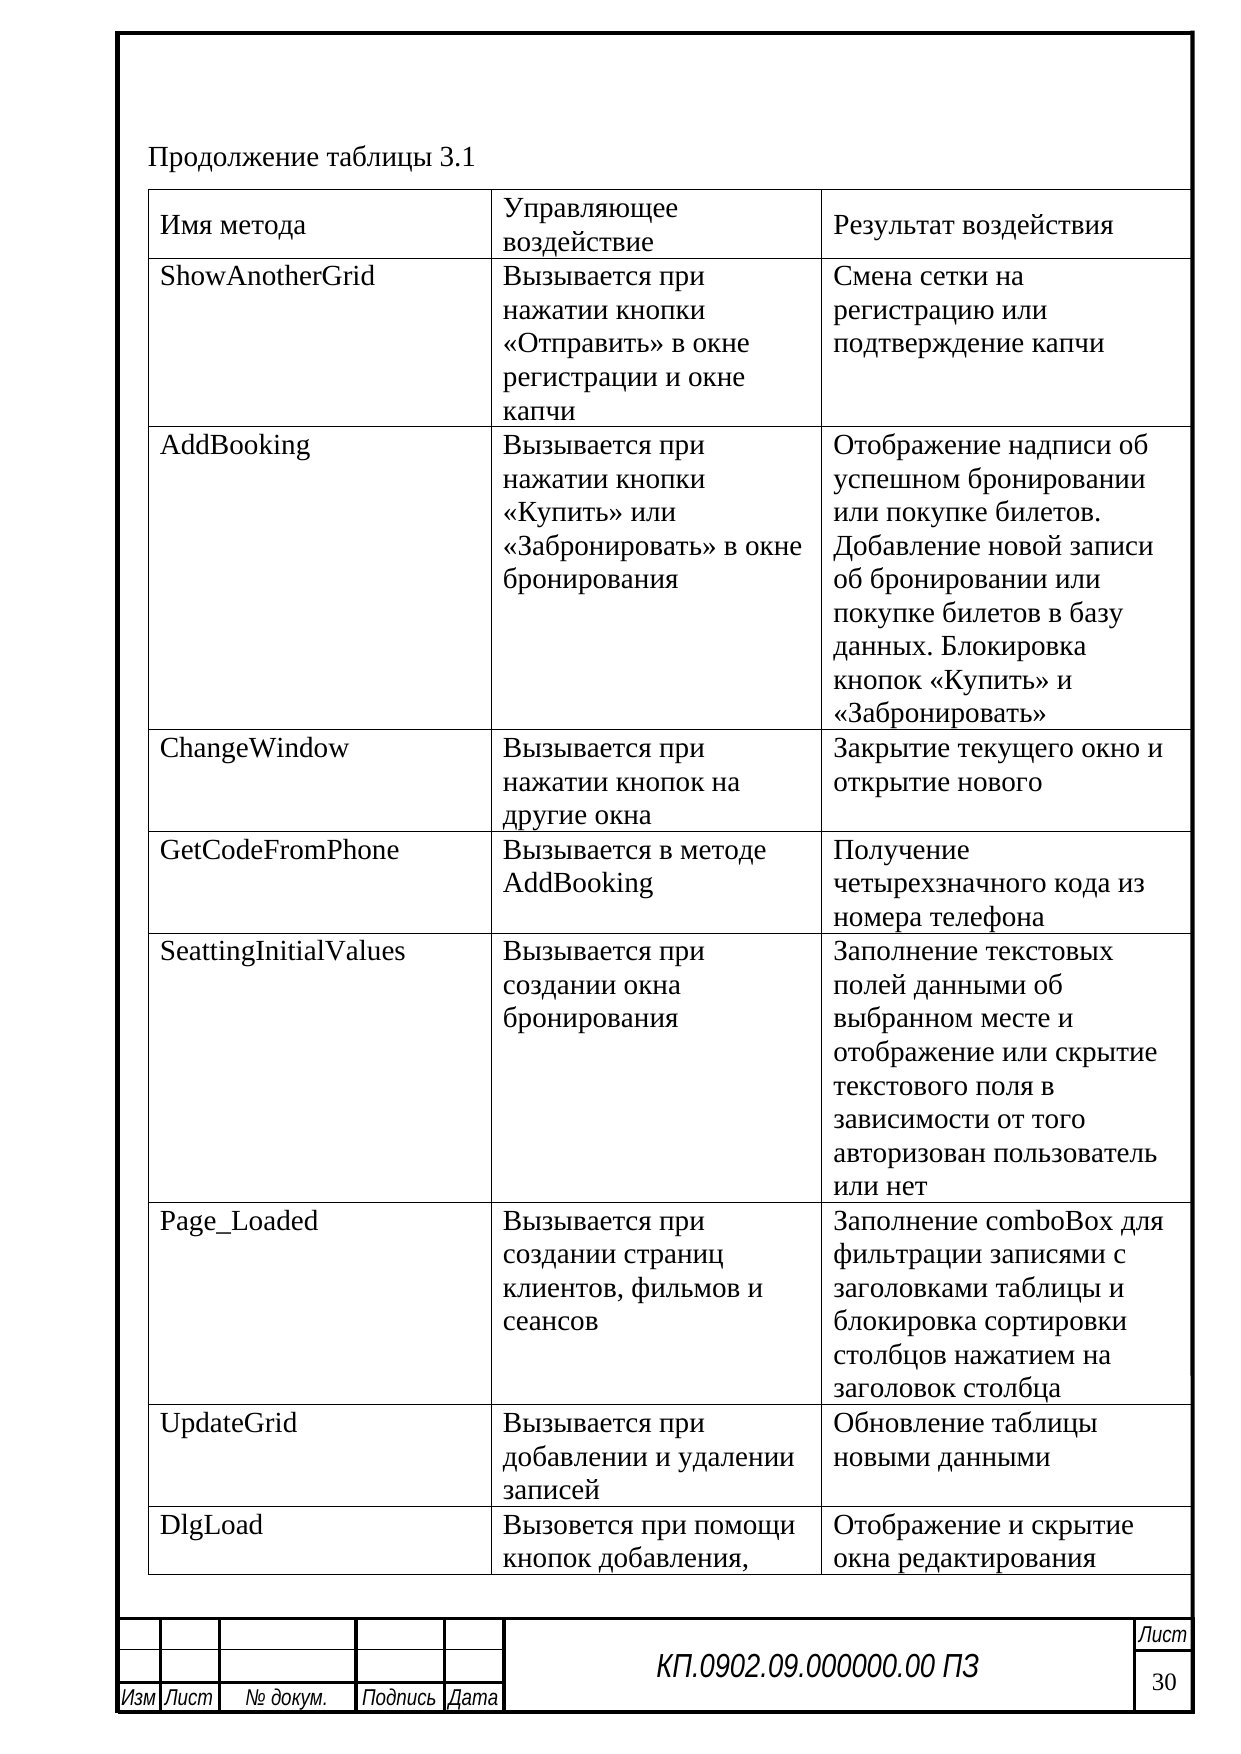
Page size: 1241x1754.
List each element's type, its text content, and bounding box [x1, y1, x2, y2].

table_cell Заполнение текстовых полей данными об выбранном месте и отображение или скрытие текстового поля в зависимости от того авторизован пользователь или нет [822, 934, 1193, 1202]
table_cell Получение четырехзначного кода из номера телефона [822, 832, 1193, 932]
table_cell ChangeWindow [149, 730, 491, 831]
text Продолжение таблицы 3.1 [148, 139, 1106, 172]
table_cell ShowAnotherGrid [149, 259, 491, 426]
table_cell Закрытие текущего окно и открытие нового [822, 730, 1193, 831]
table_cell Вызывается при добавлении и удалении записей [492, 1405, 821, 1506]
table_cell UpdateGrid [149, 1405, 491, 1506]
table_cell Вызывается в методе AddBooking [492, 832, 821, 932]
table_header Результат воздействия [822, 190, 1193, 257]
table_cell Вызывается при нажатии кнопки «Купить» или «Забронировать» в окне бронирования [492, 427, 821, 729]
table_cell Вызывается при создании окна бронирования [492, 934, 821, 1202]
table_cell Вызывается при создании страниц клиентов, фильмов и сеансов [492, 1203, 821, 1404]
table_cell Page_Loaded [149, 1203, 491, 1404]
table_cell Отображение надписи об успешном бронировании или покупке билетов. Добавление новой записи об бронировании или покупке билетов в базу данных. Блокировка кнопок «Купить» и «Забронировать» [822, 427, 1193, 729]
table_cell Заполнение comboBox для фильтрации записями с заголовками таблицы и блокировка сортировки столбцов нажатием на заголовок столбца [822, 1203, 1193, 1404]
table_cell Вызывается при нажатии кнопки «Отправить» в окне регистрации и окне капчи [492, 259, 821, 426]
table_cell GetCodeFromPhone [149, 832, 491, 932]
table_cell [492, 1507, 821, 1574]
table_cell Вызывается при нажатии кнопок на другие окна [492, 730, 821, 831]
table_header Имя метода [149, 190, 491, 257]
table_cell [822, 1507, 1193, 1574]
table_cell AddBooking [149, 427, 491, 729]
table_cell SeattingInitialValues [149, 934, 491, 1202]
table_cell Смена сетки на регистрацию или подтверждение капчи [822, 259, 1193, 426]
table_header Управляющее воздействие [492, 190, 821, 257]
table_cell DlgLoad [149, 1507, 491, 1574]
table_cell Обновление таблицы новыми данными [822, 1405, 1193, 1506]
